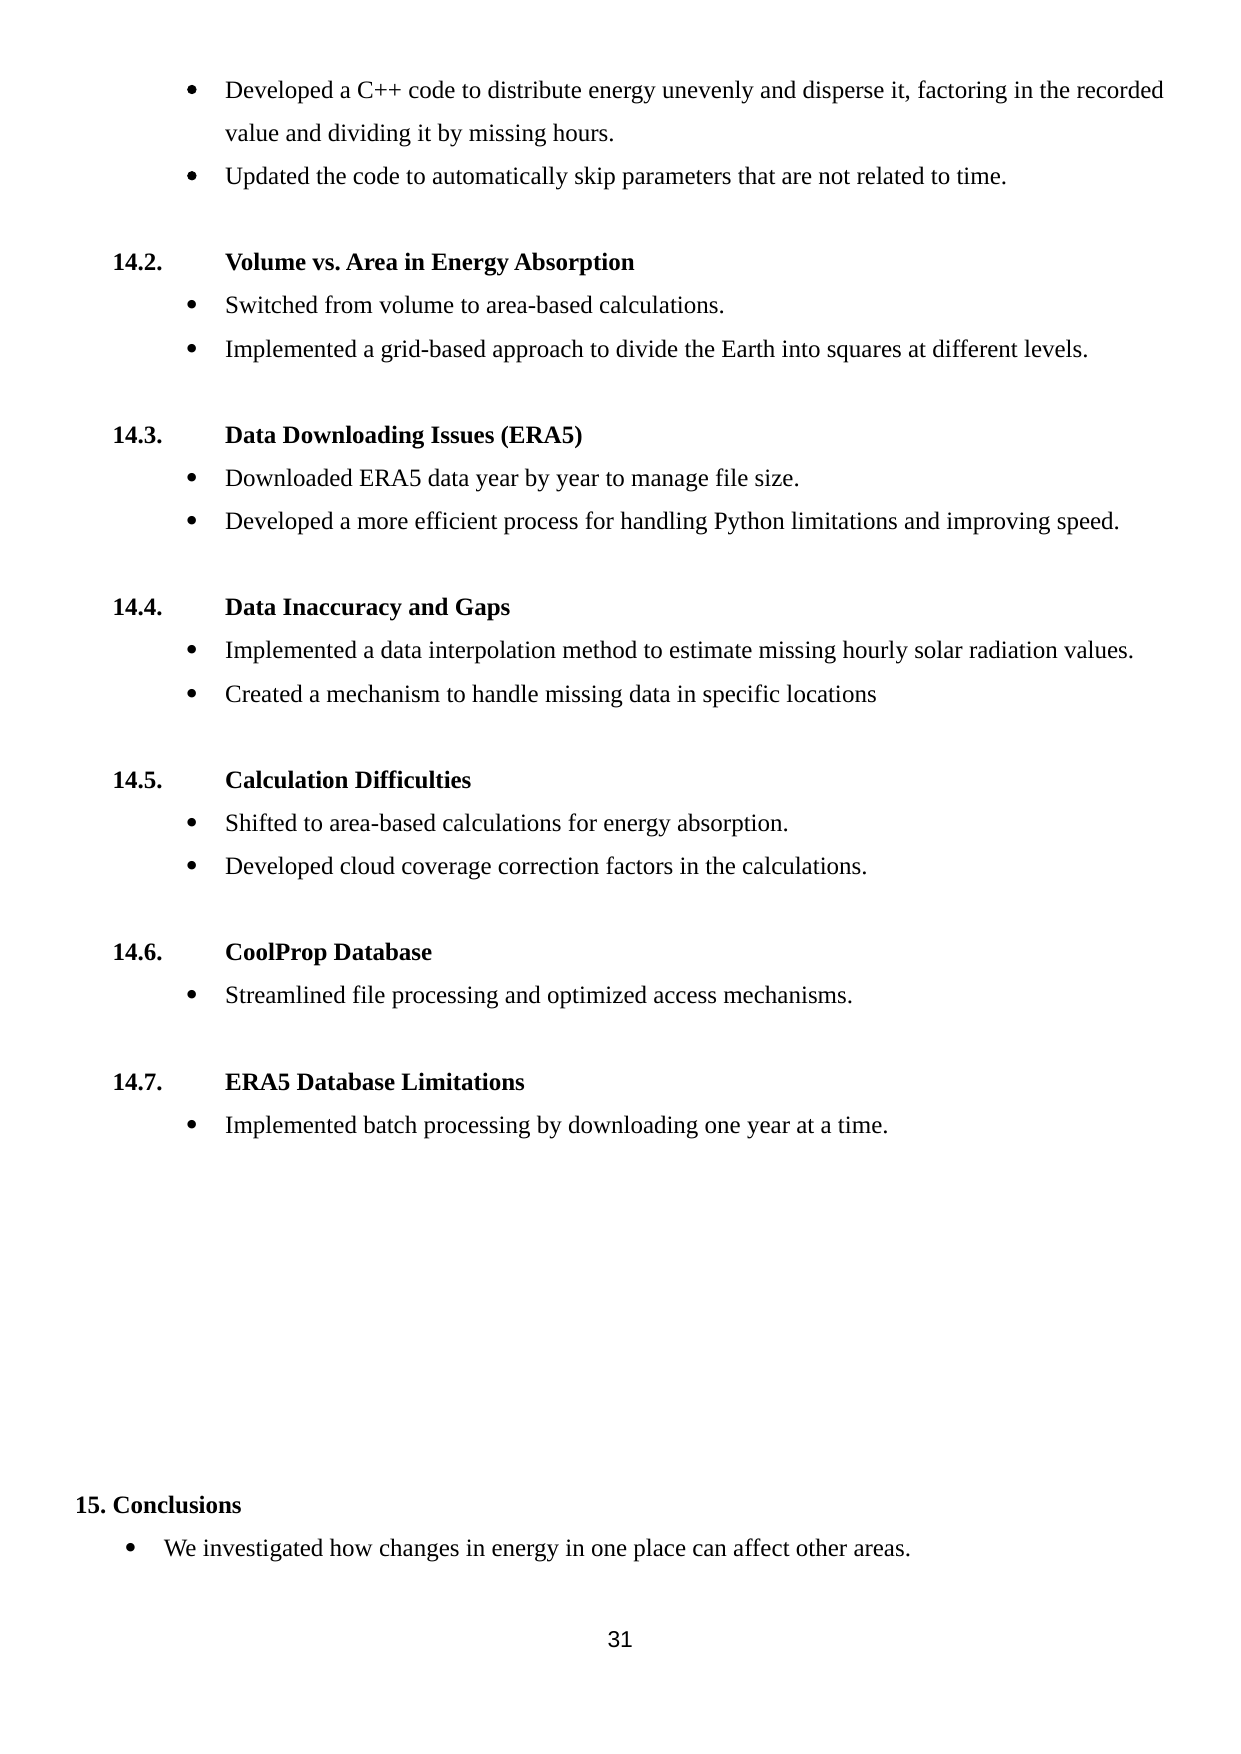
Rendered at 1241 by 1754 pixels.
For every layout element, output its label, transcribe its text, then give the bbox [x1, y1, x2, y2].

list Created a mechanism to handle missing data in specific locations [187, 679, 1165, 707]
list We investigated how changes in energy in one place can affect other areas. [126, 1533, 1165, 1562]
list CoolProp Database [112, 937, 1165, 966]
list Switched from volume to area-based calculations. [187, 291, 1165, 319]
list Volume vs. Area in Energy Absorption [112, 247, 1165, 276]
list Developed a C++ code to distribute energy unevenly and disperse it, factoring in the recorded value and dividing it by missing hours. [187, 75, 1165, 147]
list Calculation Difficulties [112, 765, 1165, 794]
list Developed a more efficient process for handling Python limitations and improving speed. [187, 506, 1165, 535]
list Downloaded ERA5 data year by year to manage file size. [187, 463, 1165, 492]
list Data Downloading Issues (ERA5) [112, 420, 1165, 449]
list Developed cloud coverage correction factors in the calculations. [187, 851, 1165, 880]
list Data Inaccuracy and Gaps [112, 592, 1165, 621]
list Implemented a data interpolation method to estimate missing hourly solar radiation values. [187, 636, 1165, 664]
list Updated the code to automatically skip parameters that are not related to time. [187, 161, 1165, 190]
list Streamlined file processing and optimized access mechanisms. [187, 981, 1165, 1009]
list Implemented batch processing by downloading one year at a time. [187, 1110, 1165, 1139]
list ERA5 Database Limitations [112, 1067, 1165, 1096]
list Conclusions [75, 1490, 1165, 1519]
list Implemented a grid-based approach to divide the Earth into squares at different levels. [187, 334, 1165, 362]
list Shifted to area-based calculations for energy absorption. [187, 808, 1165, 837]
